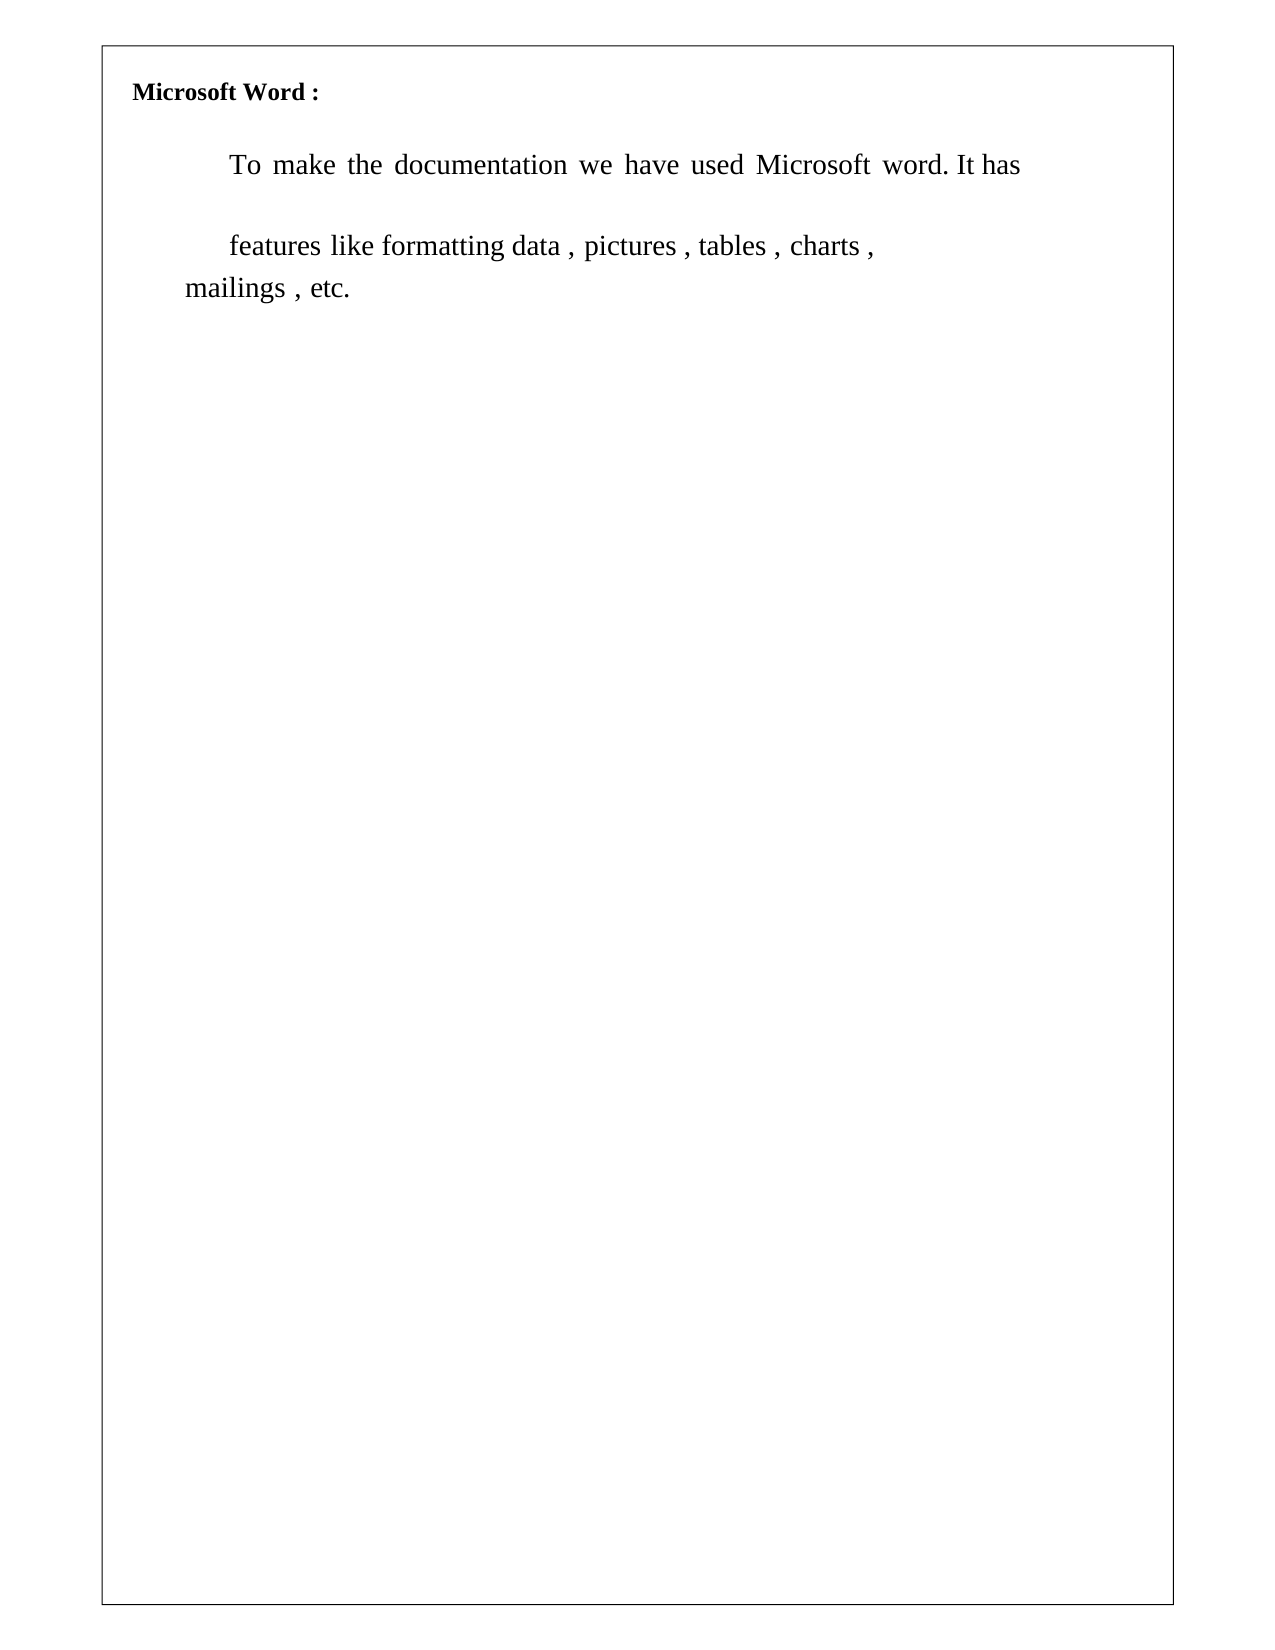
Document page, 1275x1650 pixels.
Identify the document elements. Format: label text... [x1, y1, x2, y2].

text To make the documentation we have used Microsoft word. It has features like formatting data , pictures , tables , charts , [229, 109, 1080, 272]
text Microsoft Word : [132, 77, 1173, 105]
text mailings , etc. [185, 272, 1173, 303]
